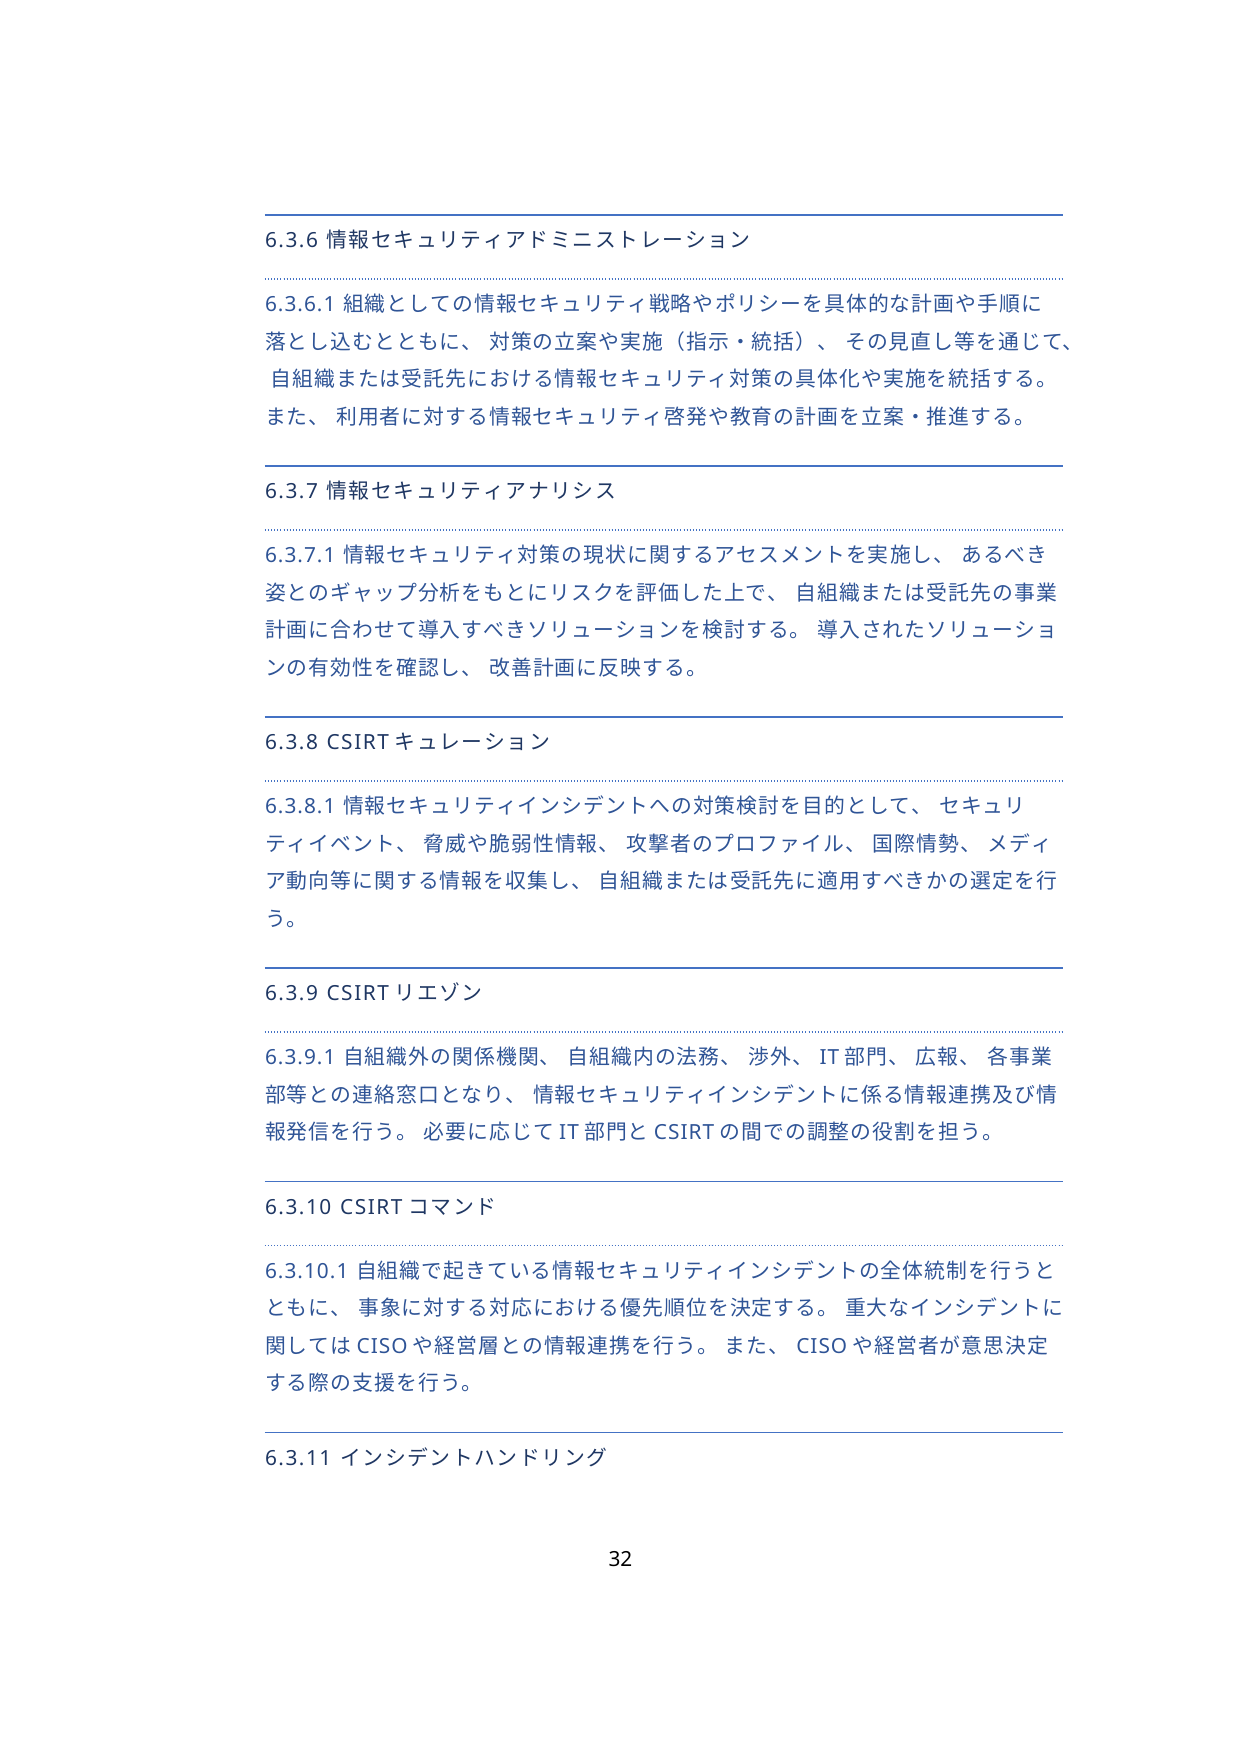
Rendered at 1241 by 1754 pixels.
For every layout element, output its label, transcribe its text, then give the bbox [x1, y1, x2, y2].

text CSIRTリエゾン [265, 969, 1063, 1010]
text 情報セキュリティアナリシス [265, 467, 1063, 508]
text 情報セキュリティインシデントへの対策検討を目的として、 セキュリティイベント、 脅威や脆弱性情報、 攻撃者のプロファイル、 国際情勢、 メディア動向等に関する情報を収集し、 自組織または受託先に適用すべきかの選定を行う。 [265, 780, 1063, 936]
text インシデントハンドリング [265, 1433, 1063, 1475]
text 情報セキュリティ対策の現状に関するアセスメントを実施し、 あるべき姿とのギャップ分析をもとにリスクを評価した上で、 自組織または受託先の事業計画に合わせて導入すべきソリューションを検討する。 導入されたソリューションの有効性を確認し、 改善計画に反映する。 [265, 529, 1063, 685]
text 自組織外の関係機関、 自組織内の法務、 渉外、 IT部門、 広報、 各事業部等との連絡窓口となり、 情報セキュリティインシデントに係る情報連携及び情報発信を行う。 必要に応じてIT部門とCSIRTの間での調整の役割を担う。 [265, 1031, 1063, 1149]
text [265, 278, 1063, 434]
text 情報セキュリティアドミニストレーション [265, 216, 1063, 257]
text CSIRTキュレーション [265, 718, 1063, 759]
text 自組織で起きている情報セキュリティインシデントの全体統制を行うとともに、 事象に対する対応における優先順位を決定する。 重大なインシデントに関してはCISOや経営層との情報連携を行う。 また、 CISOや経営者が意思決定する際の支援を行う。 [265, 1245, 1063, 1401]
text CSIRTコマンド [265, 1182, 1063, 1224]
